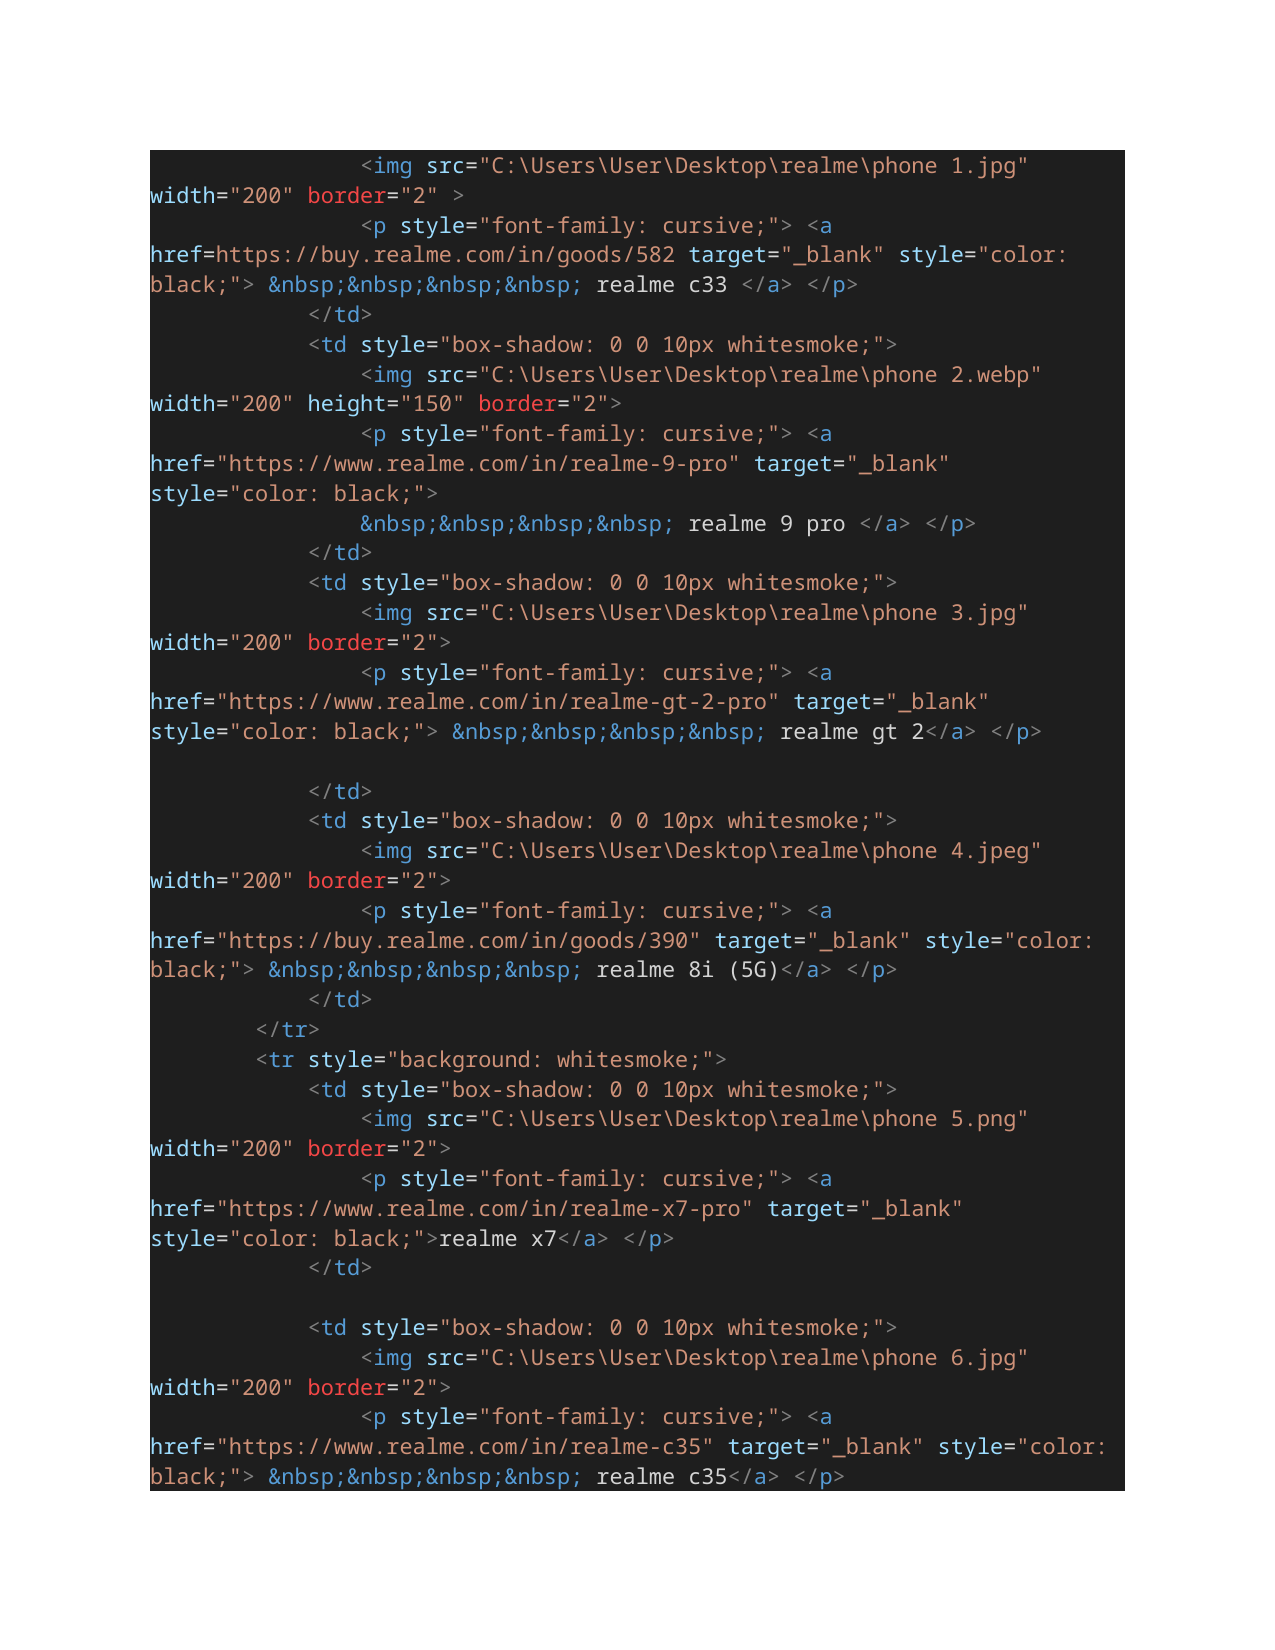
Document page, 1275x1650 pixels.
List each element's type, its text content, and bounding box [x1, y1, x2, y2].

text </td> [150, 299, 1125, 329]
text <td style="box-shadow: 0 0 10px whitesmoke;"> [150, 805, 1125, 835]
text <p style="font-family: cursive;"> <a href="https://www.realme.com/in/realme-x7-pro" target="_blank" style="color: black;">realme x7</a> </p> [150, 1163, 1125, 1252]
text </td> [150, 1252, 1125, 1282]
text <img src="C:\Users\User\Desktop\realme\phone 3.jpg" width="200" border="2"> [150, 597, 1125, 656]
text <tr style="background: whitesmoke;"> [150, 1044, 1125, 1073]
text <img src="C:\Users\User\Desktop\realme\phone 5.png" width="200" border="2"> [150, 1103, 1125, 1163]
text <img src="C:\Users\User\Desktop\realme\phone 1.jpg" width="200" border="2" > [150, 150, 1125, 209]
text </td> [150, 776, 1125, 805]
text </tr> [150, 1014, 1125, 1044]
text <p style="font-family: cursive;"> <a href="https://www.realme.com/in/realme-c35" target="_blank" style="color: black;"> &nbsp;&nbsp;&nbsp;&nbsp; realme c35</a> </p> [150, 1401, 1125, 1491]
text <p style="font-family: cursive;"> <a href="https://www.realme.com/in/realme-9-pro" target="_blank" style="color: black;"> [150, 418, 1125, 507]
text <p style="font-family: cursive;"> <a href="https://buy.realme.com/in/goods/390" target="_blank" style="color: black;"> &nbsp;&nbsp;&nbsp;&nbsp; realme 8i (5G)</a> </p> [150, 895, 1125, 984]
text <p style="font-family: cursive;"> <a href=https://buy.realme.com/in/goods/582 target="_blank" style="color: black;"> &nbsp;&nbsp;&nbsp;&nbsp; realme c33 </a> </p> [150, 209, 1125, 299]
text <td style="box-shadow: 0 0 10px whitesmoke;"> [150, 329, 1125, 358]
text <img src="C:\Users\User\Desktop\realme\phone 4.jpeg" width="200" border="2"> [150, 835, 1125, 895]
text </td> [150, 537, 1125, 567]
text <img src="C:\Users\User\Desktop\realme\phone 2.webp" width="200" height="150" border="2"> [150, 358, 1125, 418]
text <td style="box-shadow: 0 0 10px whitesmoke;"> [150, 1073, 1125, 1103]
text <p style="font-family: cursive;"> <a href="https://www.realme.com/in/realme-gt-2-pro" target="_blank" style="color: black;"> &nbsp;&nbsp;&nbsp;&nbsp; realme gt 2</a> </p> [150, 656, 1125, 746]
text <img src="C:\Users\User\Desktop\realme\phone 6.jpg" width="200" border="2"> [150, 1342, 1125, 1401]
text </td> [150, 984, 1125, 1014]
text &nbsp;&nbsp;&nbsp;&nbsp; realme 9 pro </a> </p> [150, 507, 1125, 537]
text <td style="box-shadow: 0 0 10px whitesmoke;"> [150, 567, 1125, 597]
text <td style="box-shadow: 0 0 10px whitesmoke;"> [150, 1312, 1125, 1342]
